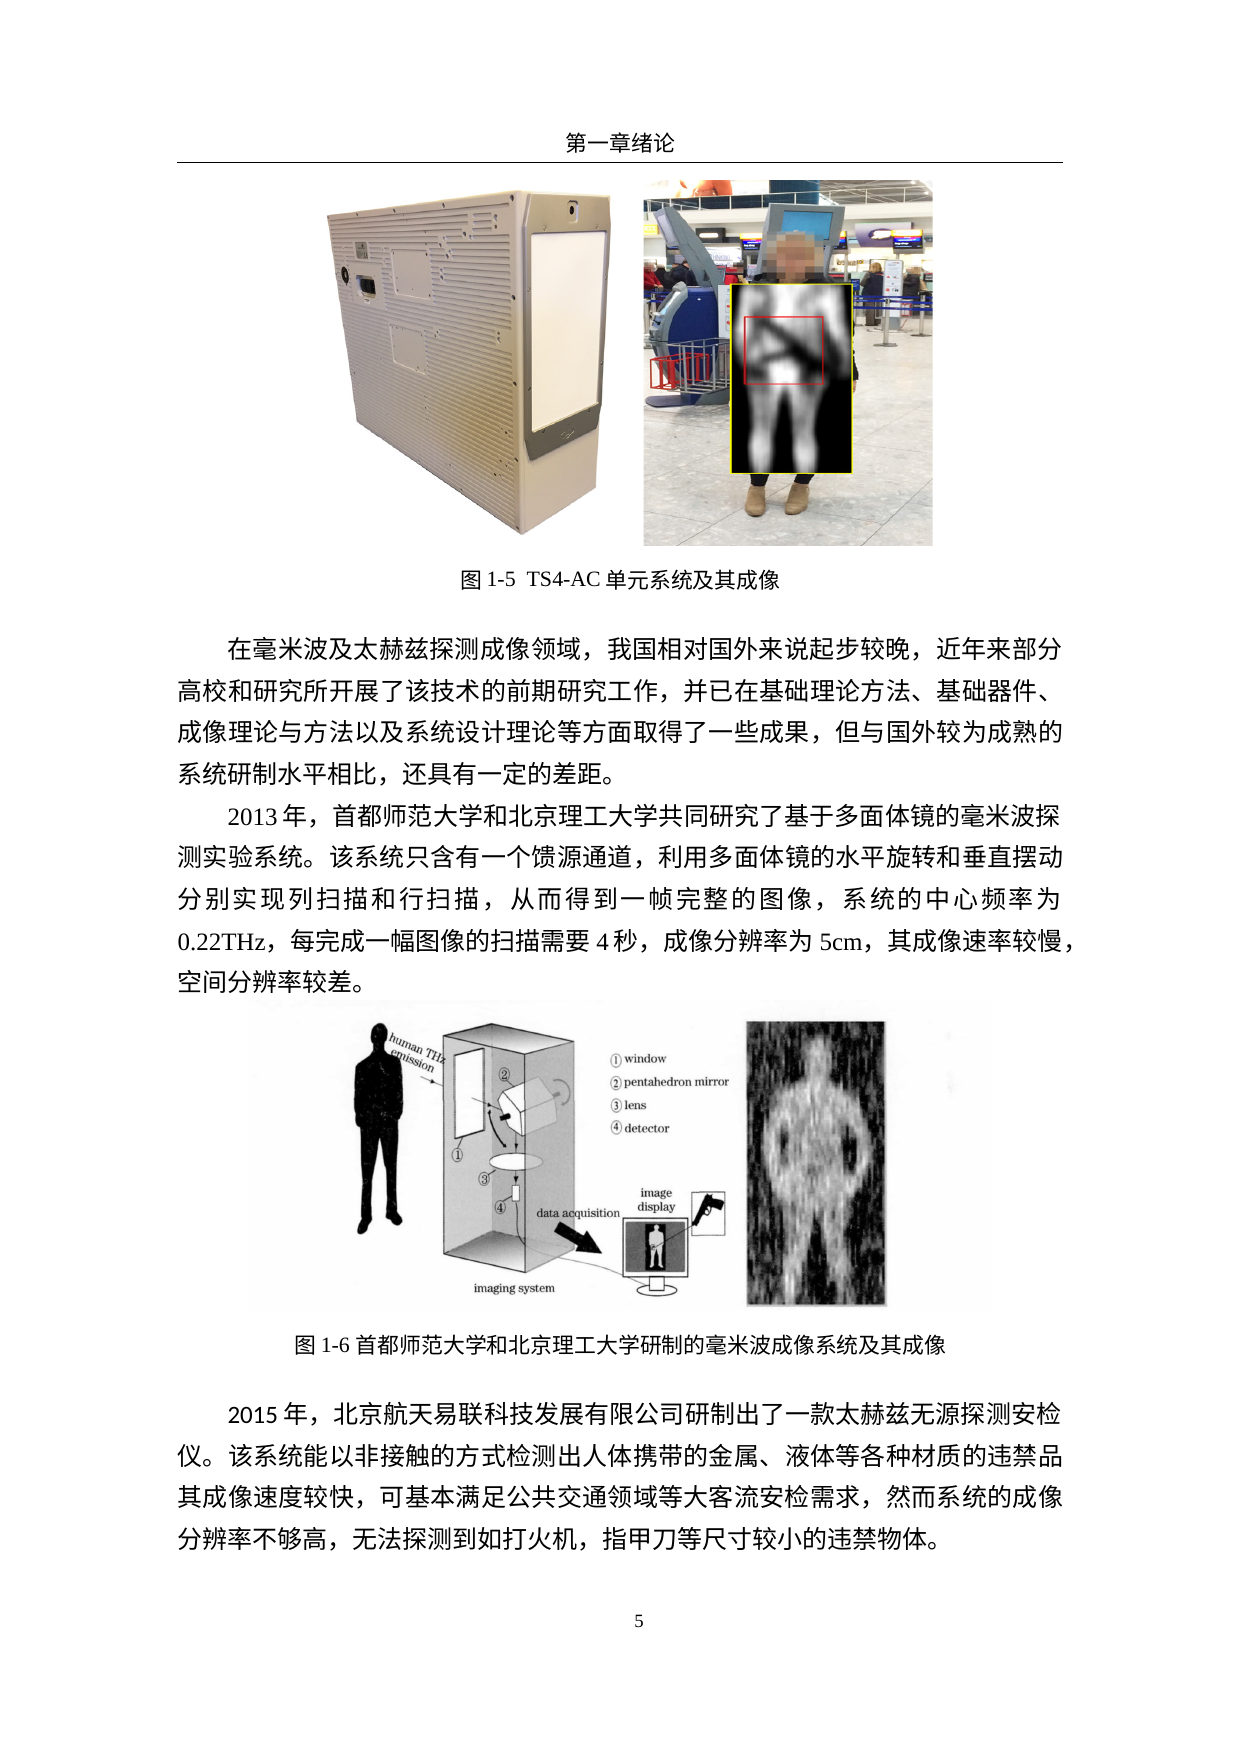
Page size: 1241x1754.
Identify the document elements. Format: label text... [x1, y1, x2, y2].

text 图1-5 TS4-AC单元系统及其成像 [177, 558, 1063, 600]
text 2015年，北京航天易联科技发展有限公司研制出了一款太赫兹无源探测安检仪。该系统能以非接触的方式检测出人体携带的金属、液体等各种材质的违禁品，其成像速度较快，可基本满足公共交通领域等大客流安检需求，然而系统的成像分辨率不够高，无法探测到如打火机，指甲刀等尺寸较小的违禁物体。 [177, 1390, 1063, 1557]
text 2013年，首都师范大学和北京理工大学共同研究了基于多面体镜的毫米波探测实验系统。该系统只含有一个馈源通道，利用多面体镜的水平旋转和垂直摆动分别实现列扫描和行扫描，从而得到一帧完整的图像，系统的中心频率为0.22THz，每完成一幅图像的扫描需要4秒，成像分辨率为5cm，其成像速率较慢，空间分辨率较差。 [177, 792, 1063, 1000]
text 在毫米波及太赫兹探测成像领域，我国相对国外来说起步较晚，近年来部分高校和研究所开展了该技术的前期研究工作，并已在基础理论方法、基础器件、成像理论与方法以及系统设计理论等方面取得了一些成果，但与国外较为成熟的系统研制水平相比，还具有一定的差距。 [177, 625, 1063, 792]
text 图1-6 首都师范大学和北京理工大学研制的毫米波成像系统及其成像 [177, 1323, 1063, 1365]
